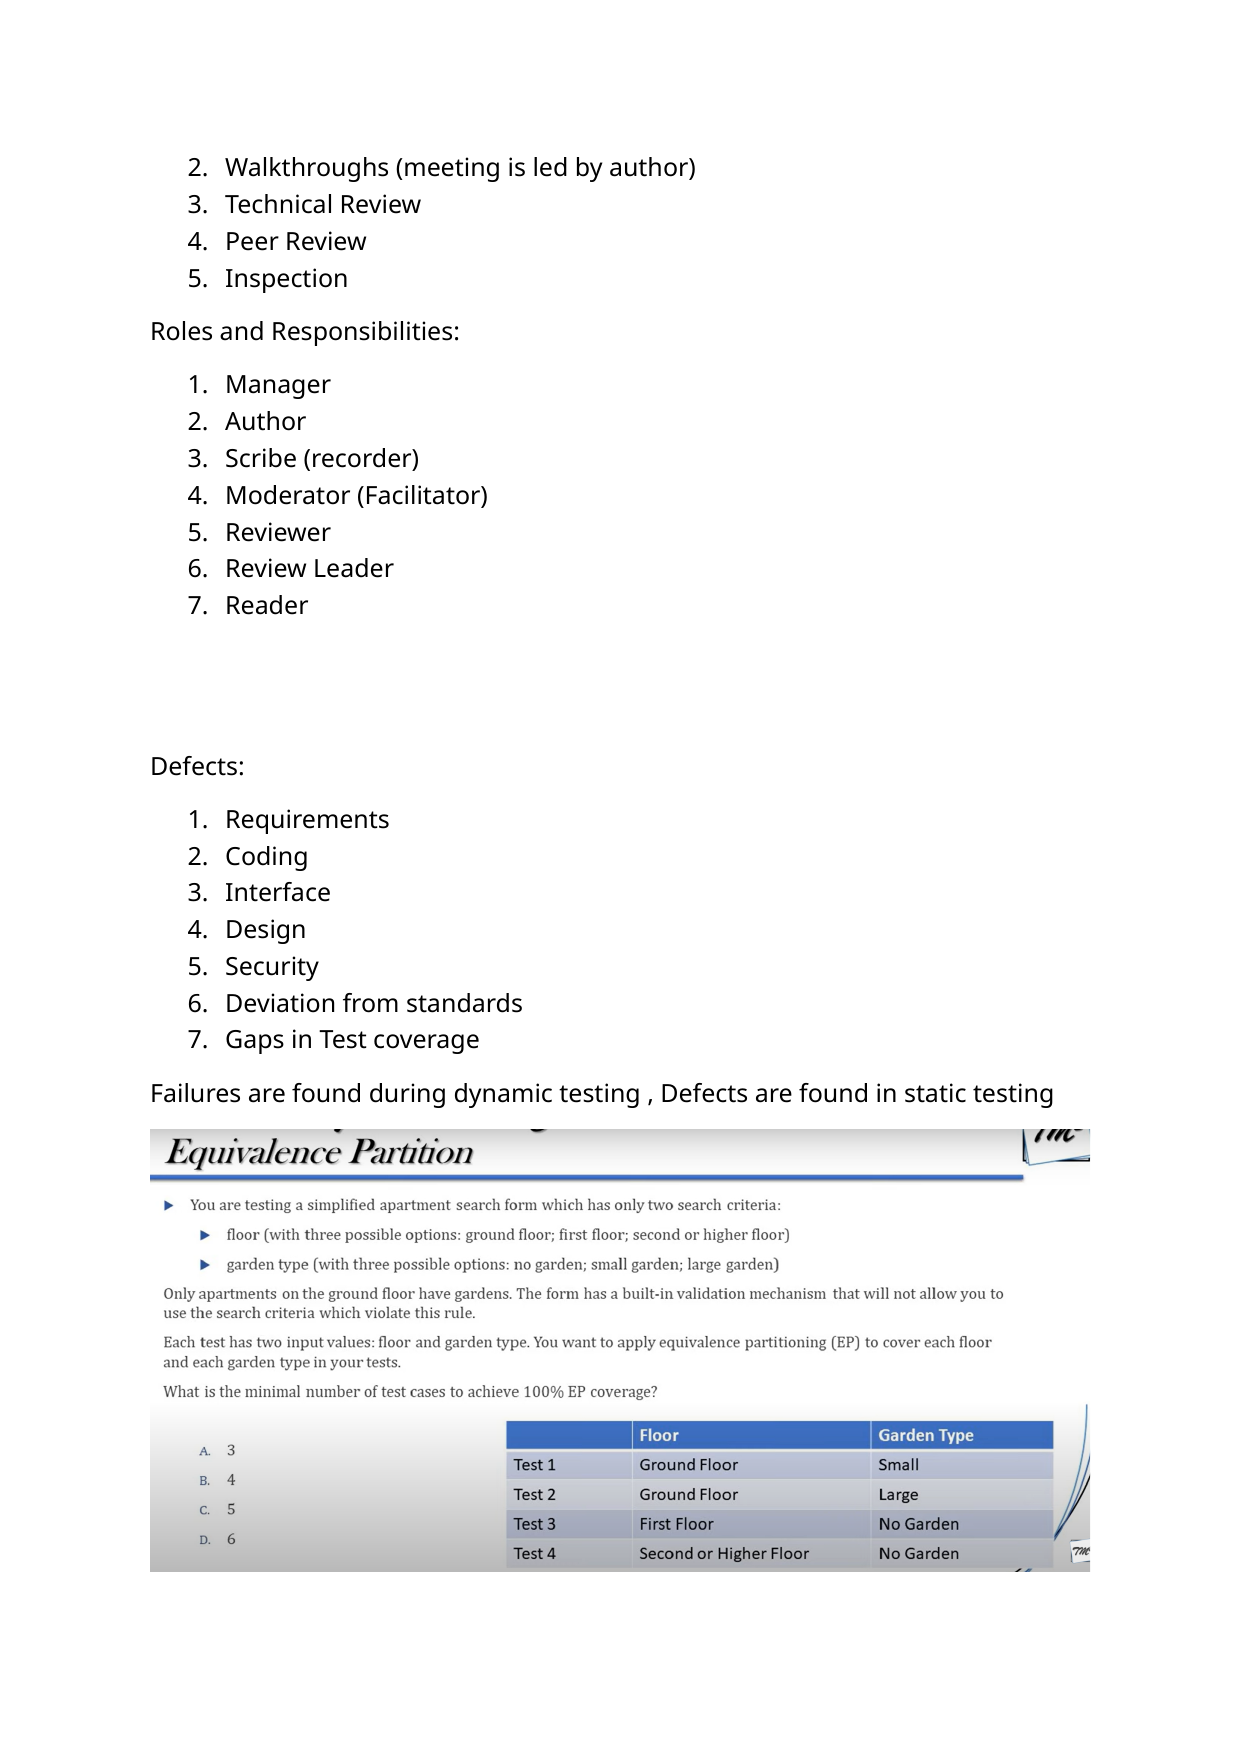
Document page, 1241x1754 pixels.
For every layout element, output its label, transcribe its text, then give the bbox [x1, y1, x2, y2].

list Gaps in Test coverage [187, 1022, 1090, 1056]
list Peer Review [187, 223, 1090, 258]
list Interface [187, 875, 1090, 909]
list Design [187, 912, 1090, 946]
list Deviation from standards [187, 985, 1090, 1019]
list Scribe (recorder) [187, 441, 1090, 475]
list Requirements [187, 802, 1090, 836]
list Reader [187, 588, 1090, 622]
text Failures are found during dynamic testing , Defects are found in static testing [150, 1076, 1090, 1110]
list Technical Review [187, 187, 1090, 221]
list Manager [187, 367, 1090, 401]
list Security [187, 949, 1090, 983]
list Walkthroughs (meeting is led by author) [187, 150, 1090, 184]
picture [150, 1129, 1091, 1572]
list Coding [187, 838, 1090, 872]
list Moderator (Facilitator) [187, 477, 1090, 512]
list Author [187, 404, 1090, 438]
text Defects: [150, 748, 1090, 782]
list Review Leader [187, 551, 1090, 585]
list Reviewer [187, 514, 1090, 548]
text Roles and Responsibilities: [150, 314, 1090, 348]
list Inspection [187, 260, 1090, 294]
